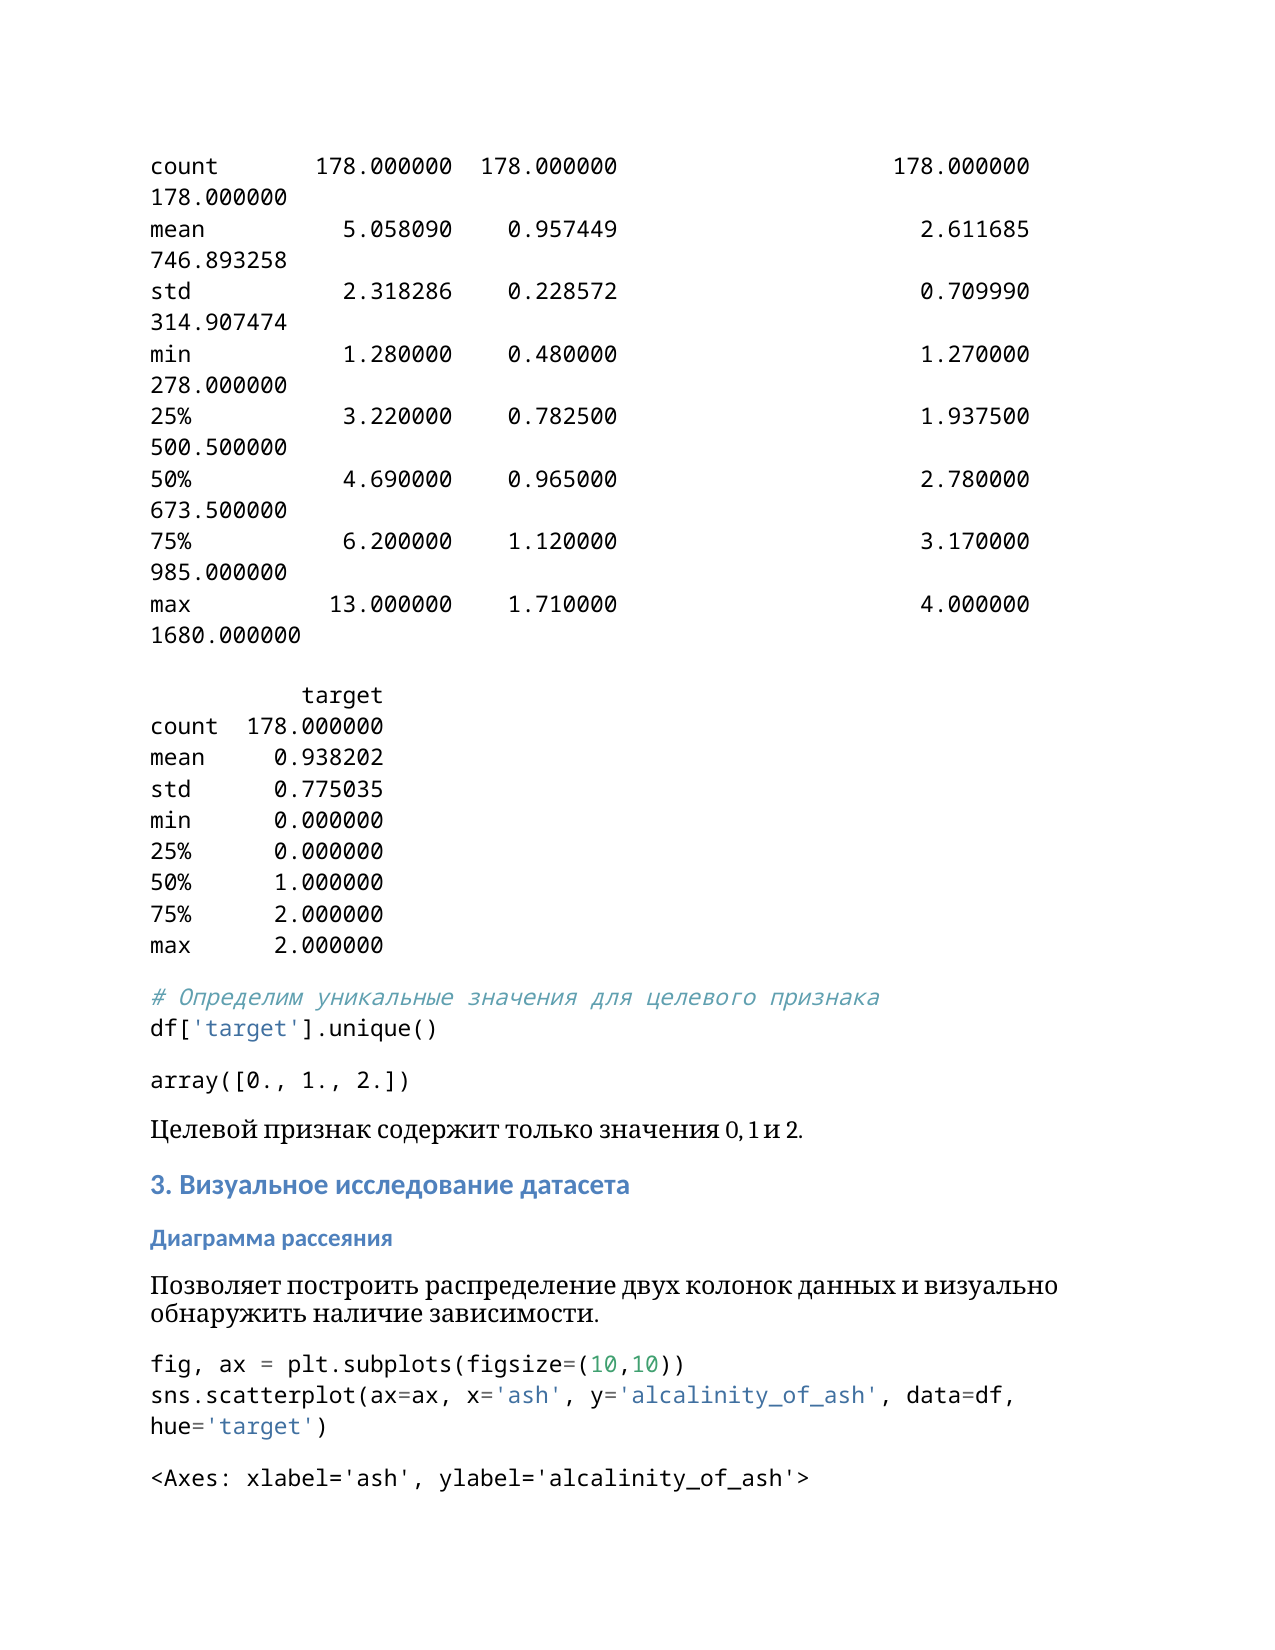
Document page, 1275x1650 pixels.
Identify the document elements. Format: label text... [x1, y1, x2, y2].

text array([0., 1., 2.]) [150, 1064, 1125, 1095]
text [150, 150, 1125, 960]
subtitle 3. Визуальное исследование датасета [150, 1166, 1125, 1201]
text Позволяет построить распределение двух колонок данных и визуально обнаружить наличие зависимости. [150, 1272, 1125, 1329]
subtitle Диаграмма рассеяния [150, 1222, 1125, 1253]
text fig, ax = plt.subplots(figsize=(10,10)) sns.scatterplot(ax=ax, x='ash', y='alcalinity_of_ash', data=df, hue='target') [150, 1348, 1125, 1442]
text Целевой признак содержит только значения 0, 1 и 2. [150, 1116, 1125, 1145]
text # Определим уникальные значения для целевого признака df['target'].unique() [150, 981, 1125, 1043]
text <Axes: xlabel='ash', ylabel='alcalinity_of_ash'> [150, 1462, 1125, 1494]
